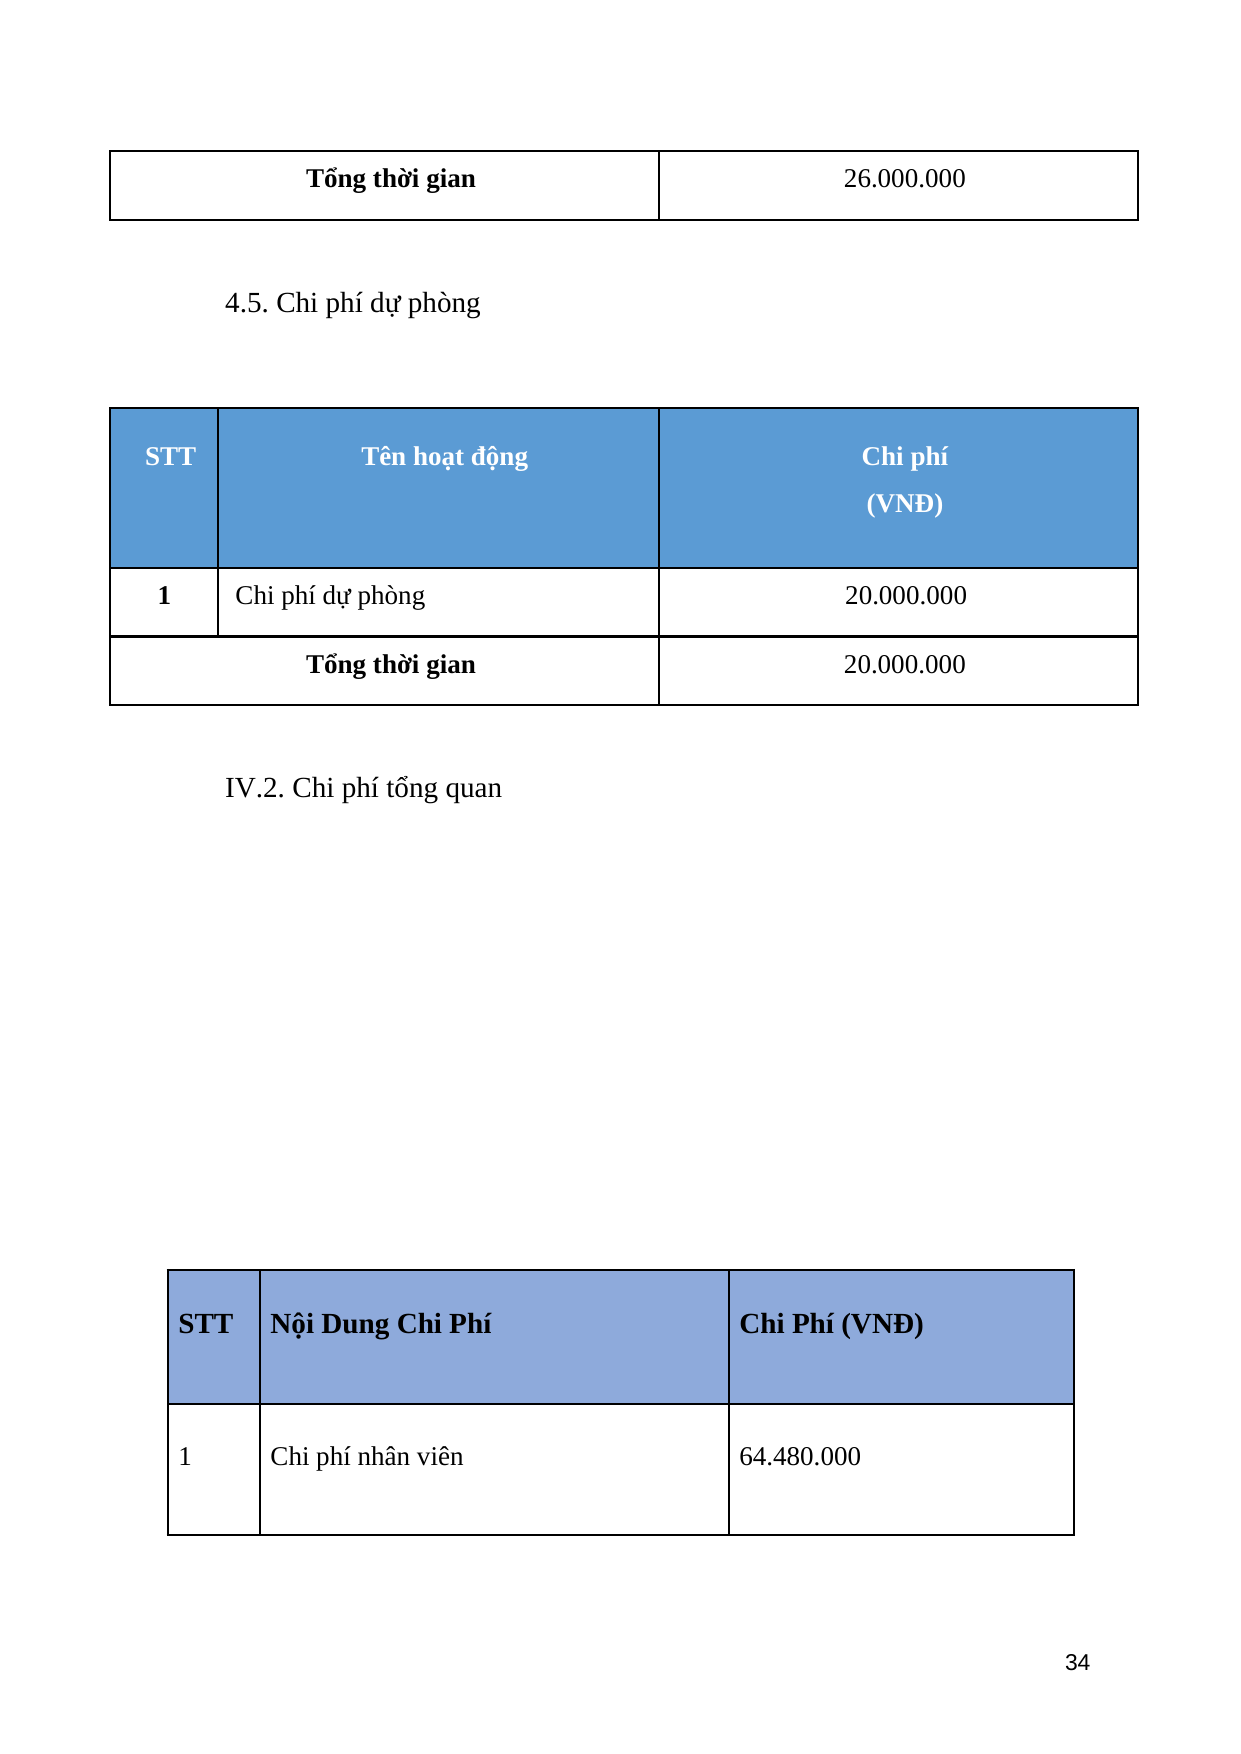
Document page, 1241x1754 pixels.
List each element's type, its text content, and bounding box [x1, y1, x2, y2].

table_header STT [111, 409, 217, 567]
table_header STT [169, 1271, 259, 1403]
subtitle IV.2. Chi phí tổng quan [225, 770, 1092, 804]
table_cell 20.000.000 [660, 569, 1137, 635]
table_cell 1 [169, 1405, 259, 1534]
table_header Tên hoạt động [219, 409, 658, 567]
subtitle 4.5. Chi phí dự phòng [225, 285, 1092, 318]
table_header Chi phí (VNĐ) [660, 409, 1137, 567]
table_cell Tổng thời gian [111, 638, 658, 704]
table_cell 26.000.000 [660, 152, 1137, 218]
table_cell Chi phí dự phòng [219, 569, 658, 635]
table_cell Chi phí nhân viên [261, 1405, 728, 1534]
table_header Nội Dung Chi Phí [261, 1271, 728, 1403]
table_cell 20.000.000 [660, 638, 1137, 704]
table_cell 1 [111, 569, 217, 635]
table_header Chi Phí (VNĐ) [730, 1271, 1073, 1403]
table_cell 64.480.000 [730, 1405, 1073, 1534]
table_cell Tổng thời gian [111, 152, 658, 218]
